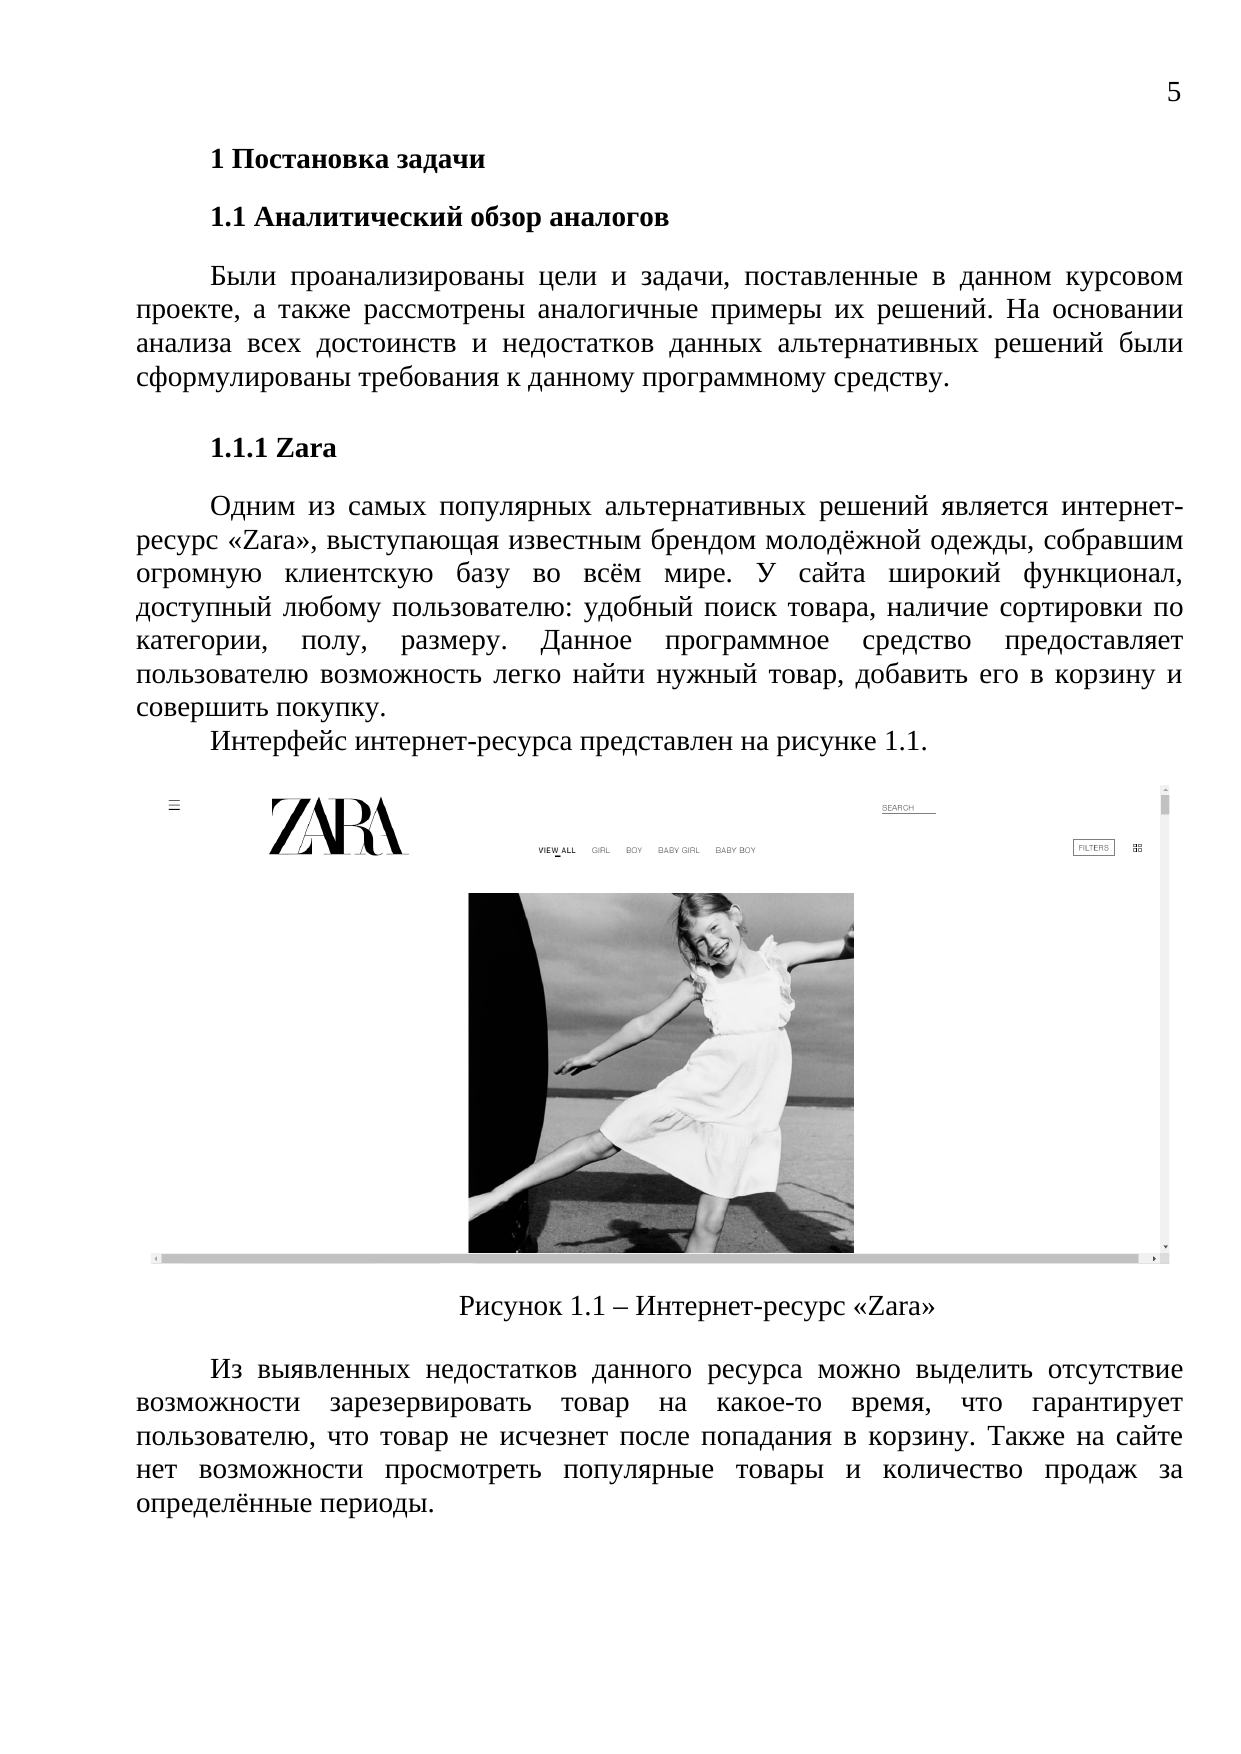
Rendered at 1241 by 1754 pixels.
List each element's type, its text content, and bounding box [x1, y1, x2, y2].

subtitle 1.1 Аналитический обзор аналогов [136, 199, 1181, 233]
text Из выявленных недостатков данного ресурса можно выделить отсутствие возможности зарезервировать товар на какое-то время, что гарантирует пользователю, что товар не исчезнет после попадания в корзину. Также на сайте нет возможности просмотреть популярные товары и количество продаж за определённые периоды. [136, 1351, 1184, 1519]
subtitle Zara [136, 430, 1184, 463]
text Рисунок 1.1 – Интернет-ресурс «Zara» [136, 1288, 1184, 1322]
text Одним из самых популярных альтернативных решений является интернет-ресурс «Zara», выступающая известным брендом молодёжной одежды, собравшим огромную клиентскую базу во всём мире. У сайта широкий функционал, доступный любому пользователю: удобный поиск товара, наличие сортировки по категории, полу, размеру. Данное программное средство предоставляет пользователю возможность легко найти нужный товар, добавить его в корзину и совершить покупку. [136, 488, 1184, 723]
text Интерфейс интернет-ресурса представлен на рисунке 1.1. [136, 723, 1184, 757]
text Были проанализированы цели и задачи, поставленные в данном курсовом проекте, а также рассмотрены аналогичные примеры их решений. На основании анализа всех достоинств и недостатков данных альтернативных решений были сформулированы требования к данному программному средству. [136, 258, 1184, 392]
subtitle 1 Постановка задачи [136, 141, 1181, 174]
picture [150, 785, 1170, 1264]
